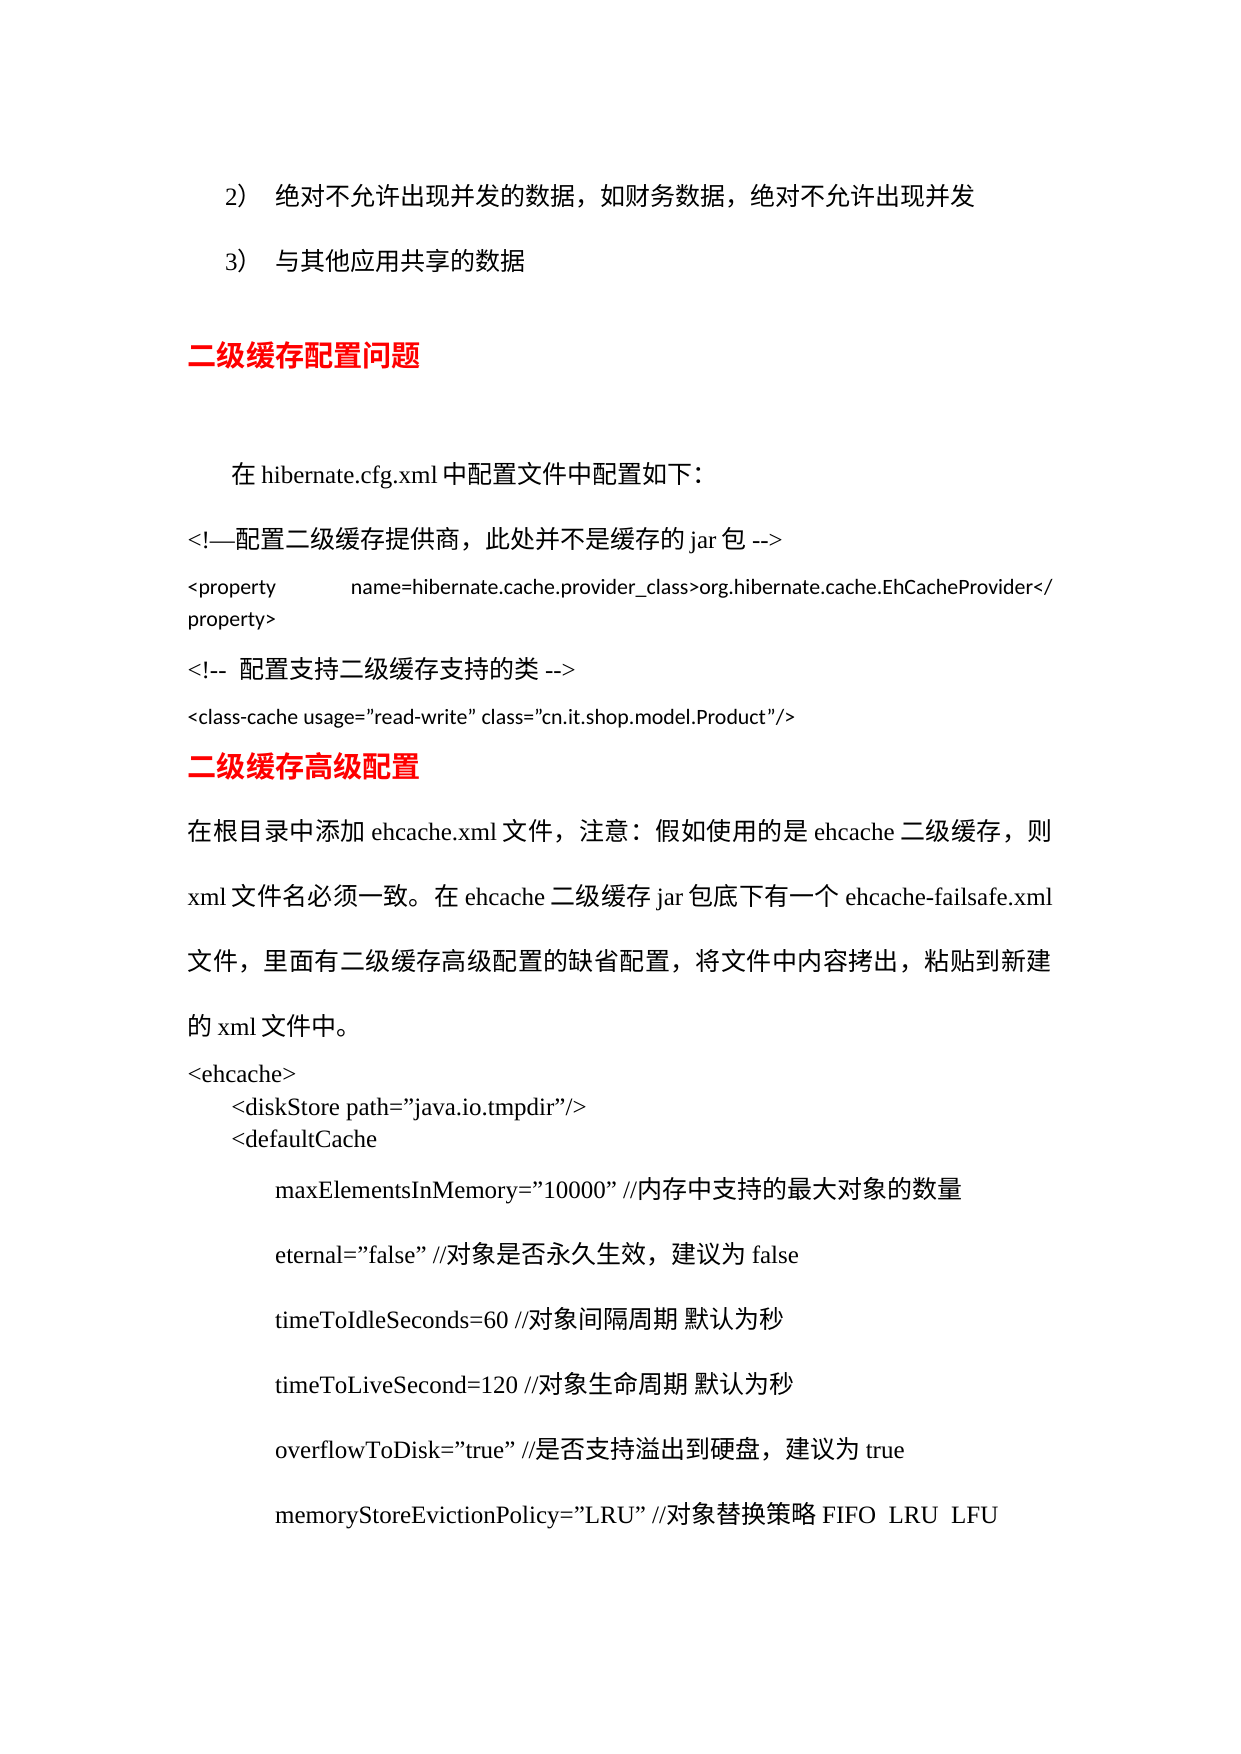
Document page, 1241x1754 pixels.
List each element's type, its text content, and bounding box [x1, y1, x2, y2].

text overflowToDisk=”true” //是否支持溢出到硬盘，建议为true [187, 1415, 1053, 1480]
subtitle 二级缓存配置问题 [187, 321, 1053, 386]
text 在根目录中添加ehcache.xml文件，注意：假如使用的是ehcache二级缓存，则xml文件名必须一致。在ehcache二级缓存jar包底下有一个ehcache-failsafe.xml文件，里面有二级缓存高级配置的缺省配置，将文件中内容拷出，粘贴到新建的xml文件中。 [187, 797, 1053, 1057]
list 绝对不允许出现并发的数据，如财务数据，绝对不允许出现并发 [225, 162, 1053, 227]
text eternal=”false” //对象是否永久生效，建议为false [187, 1220, 1053, 1285]
text timeToLiveSecond=120 //对象生命周期 默认为秒 [187, 1350, 1053, 1415]
text timeToIdleSeconds=60 //对象间隔周期 默认为秒 [187, 1285, 1053, 1350]
text <diskStore path=”java.io.tmpdir”/> [187, 1090, 1053, 1122]
text <ehcache> [187, 1057, 1053, 1090]
text 在hibernate.cfg.xml中配置文件中配置如下： [187, 440, 1053, 505]
text <class-cache usage=”read-write” class=”cn.it.shop.model.Product”/> [187, 700, 1053, 732]
text <property name=hibernate.cache.provider_class>org.hibernate.cache.EhCacheProvider</property> [187, 570, 1053, 635]
text <!—配置二级缓存提供商，此处并不是缓存的jar包 --> [187, 505, 1053, 570]
text maxElementsInMemory=”10000” //内存中支持的最大对象的数量 [187, 1155, 1053, 1220]
text <!-- 配置支持二级缓存支持的类 --> [187, 635, 1053, 700]
text <defaultCache [187, 1122, 1053, 1155]
text 二级缓存高级配置 [187, 732, 1053, 797]
list 与其他应用共享的数据 [225, 227, 1053, 292]
text memoryStoreEvictionPolicy=”LRU” //对象替换策略 FIFO LRU LFU [187, 1480, 1053, 1545]
